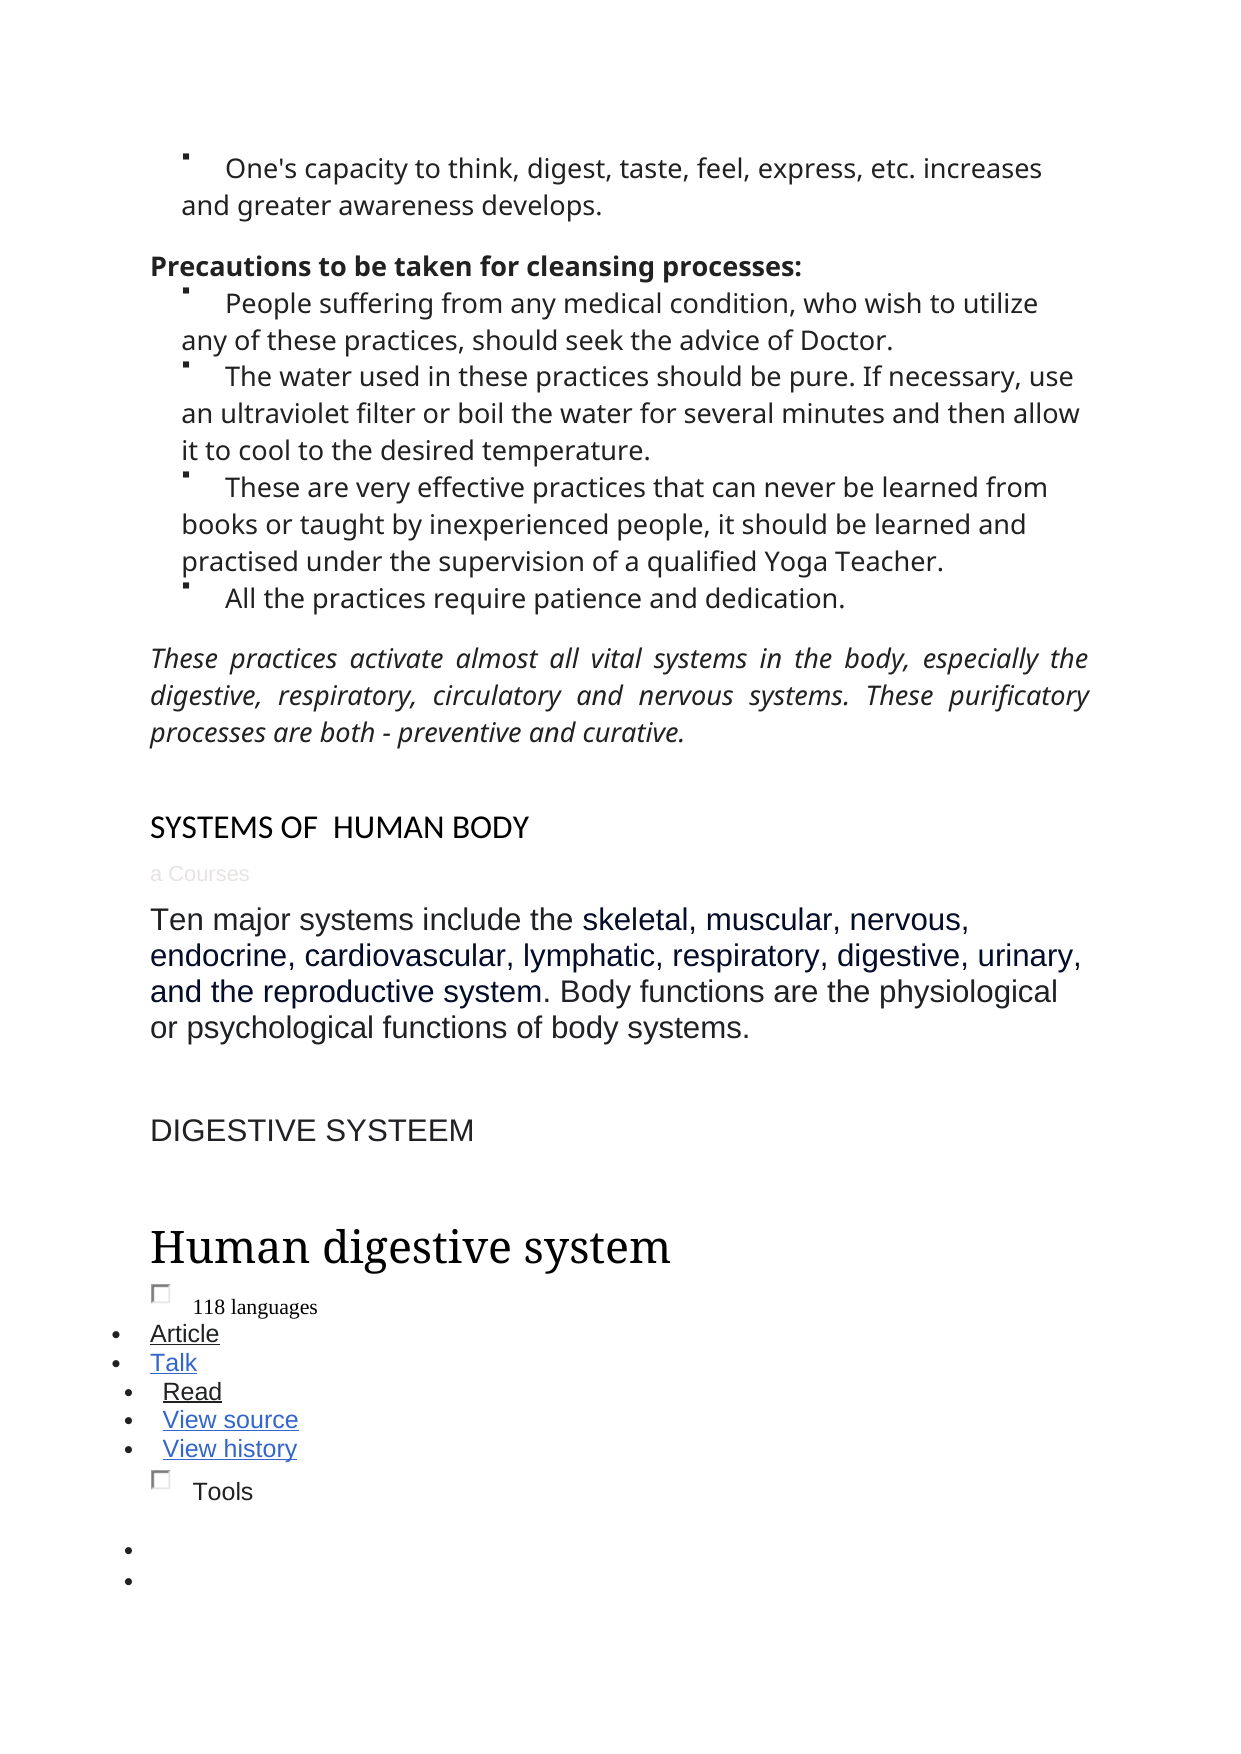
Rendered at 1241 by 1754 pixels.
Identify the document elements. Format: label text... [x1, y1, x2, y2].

text Ten major systems include the skeletal, muscular, nervous, endocrine, cardiovascular, lymphatic, respiratory, digestive, urinary, and the reproductive system. Body functions are the physiological or psychological functions of body systems. [150, 901, 1090, 1045]
text Precautions to be taken for cleansing processes: [150, 247, 1090, 284]
list Talk [112, 1348, 1078, 1376]
text a Courses [150, 851, 1090, 886]
list The water used in these practices should be pure. If necessary, use an ultraviolet filter or boil the water for several minutes and then allow it to cool to the desired temperature. [181, 358, 1090, 468]
list Article [112, 1319, 1078, 1348]
list Read [125, 1376, 1090, 1405]
list One's capacity to think, digest, taste, feel, express, etc. increases and greater awareness develops. [181, 150, 1090, 224]
list View source [125, 1405, 1090, 1434]
list All the practices require patience and dedication. [181, 579, 1090, 616]
text SYSTEMS OF HUMAN BODY(CC) 2021 [150, 806, 1090, 851]
text These practices activate almost all vital systems in the body, especially the digestive, respiratory, circulatory and nervous systems. These purificatory processes are both - preventive and curative. [150, 639, 1090, 750]
text 118 languages [150, 1277, 1090, 1319]
text DIGESTIVE SYSTEEM [150, 1112, 1090, 1148]
list View history [125, 1434, 1090, 1463]
list People suffering from any medical condition, who wish to utilize any of these practices, should seek the advice of Doctor. [181, 284, 1090, 358]
list These are very effective practices that can never be learned from books or taught by inexperienced people, it should be learned and practised under the supervision of a qualified Yoga Teacher. [181, 468, 1090, 579]
text Human digestive system [150, 1216, 1090, 1277]
text Tools [150, 1463, 1090, 1506]
